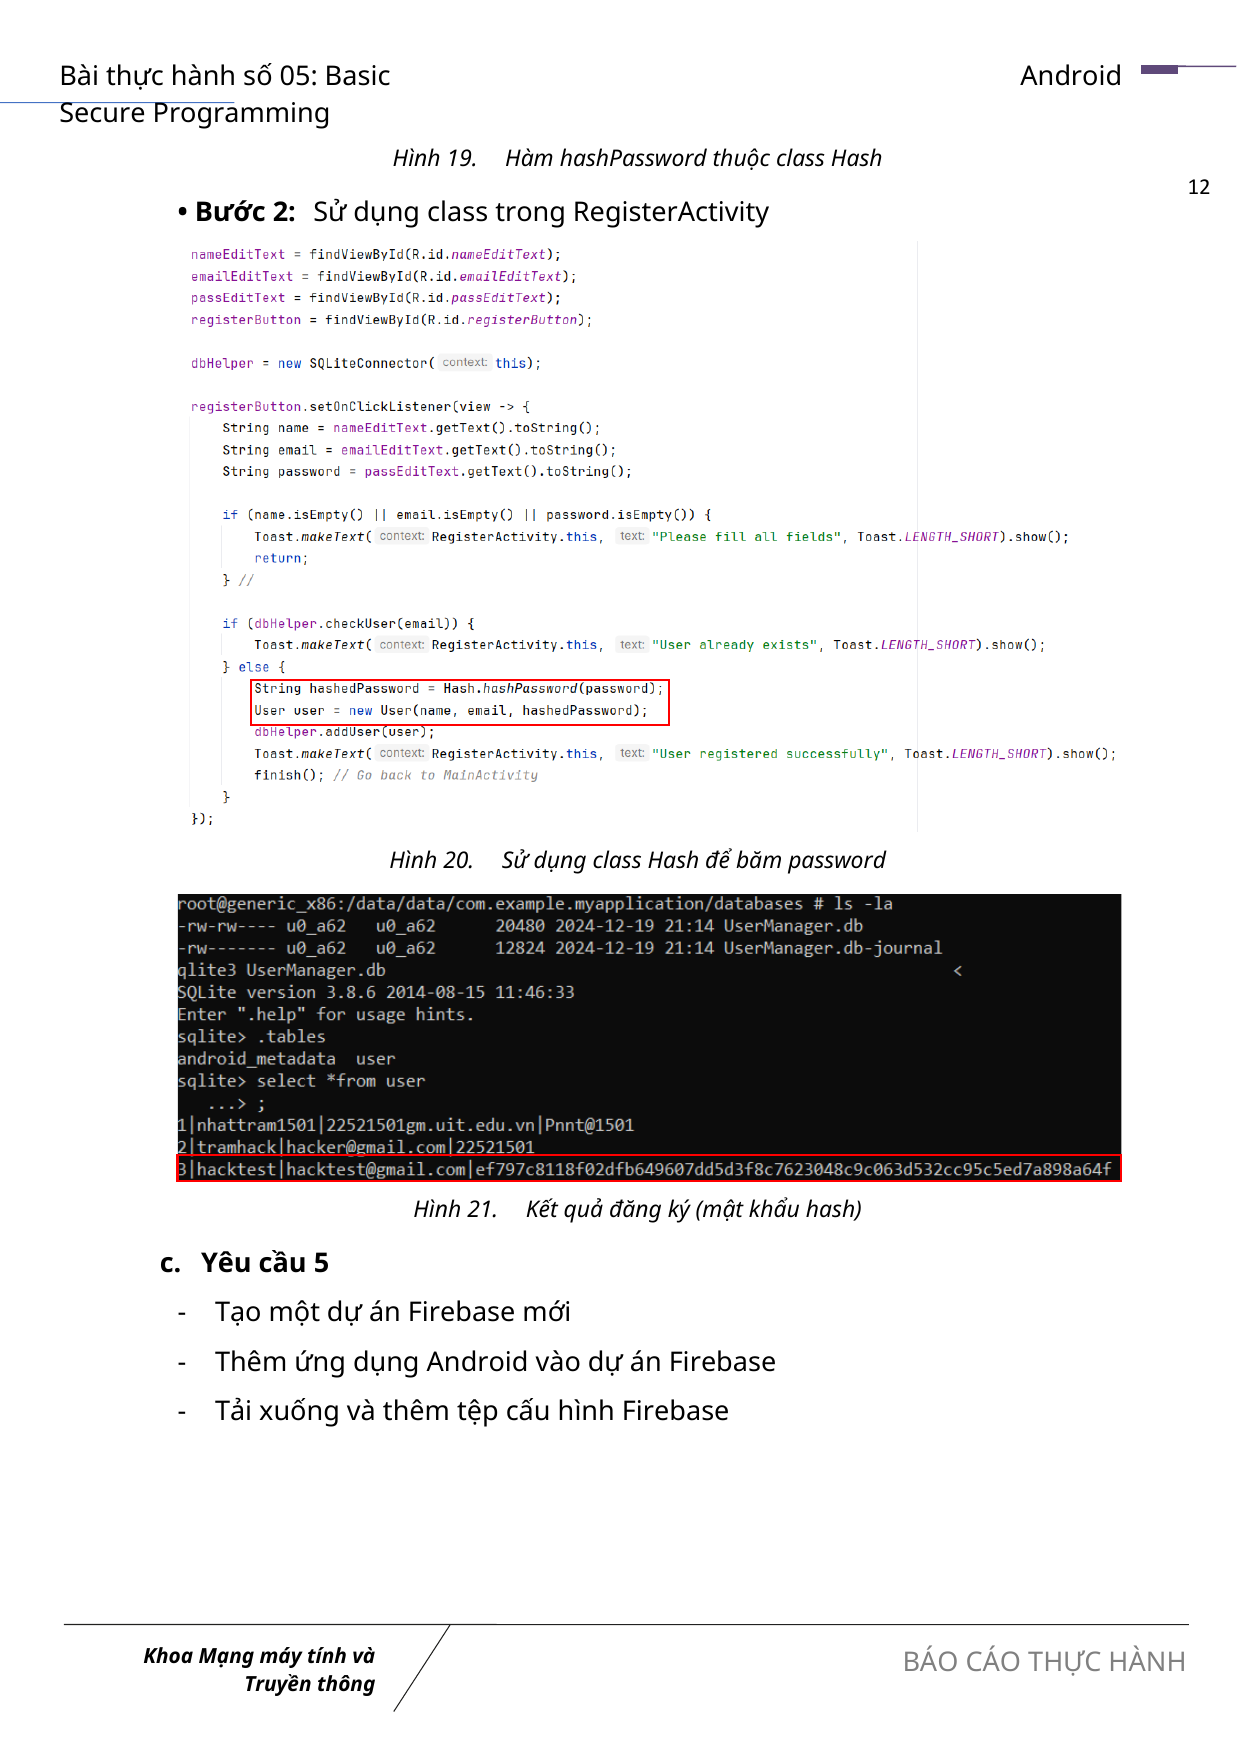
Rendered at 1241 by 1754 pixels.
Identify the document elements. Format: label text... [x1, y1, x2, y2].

text Sử dụng class Hash để băm password [156, 844, 1122, 876]
subtitle Yêu cầu 5 [159, 1243, 1122, 1280]
text Hàm hashPassword thuộc class Hash [156, 142, 1122, 174]
list Thêm ứng dụng Android vào dự án Firebase [177, 1342, 1122, 1379]
list Tạo một dự án Firebase mới [177, 1293, 1122, 1330]
list Tải xuống và thêm tệp cấu hình Firebase [177, 1392, 1122, 1428]
picture [179, 1156, 1120, 1180]
text Sử dụng class trong RegisterActivity [177, 192, 1122, 229]
picture [178, 241, 1121, 832]
picture [177, 894, 1122, 1154]
text Kết quả đăng ký (mật khẩu hash) [156, 1193, 1122, 1225]
